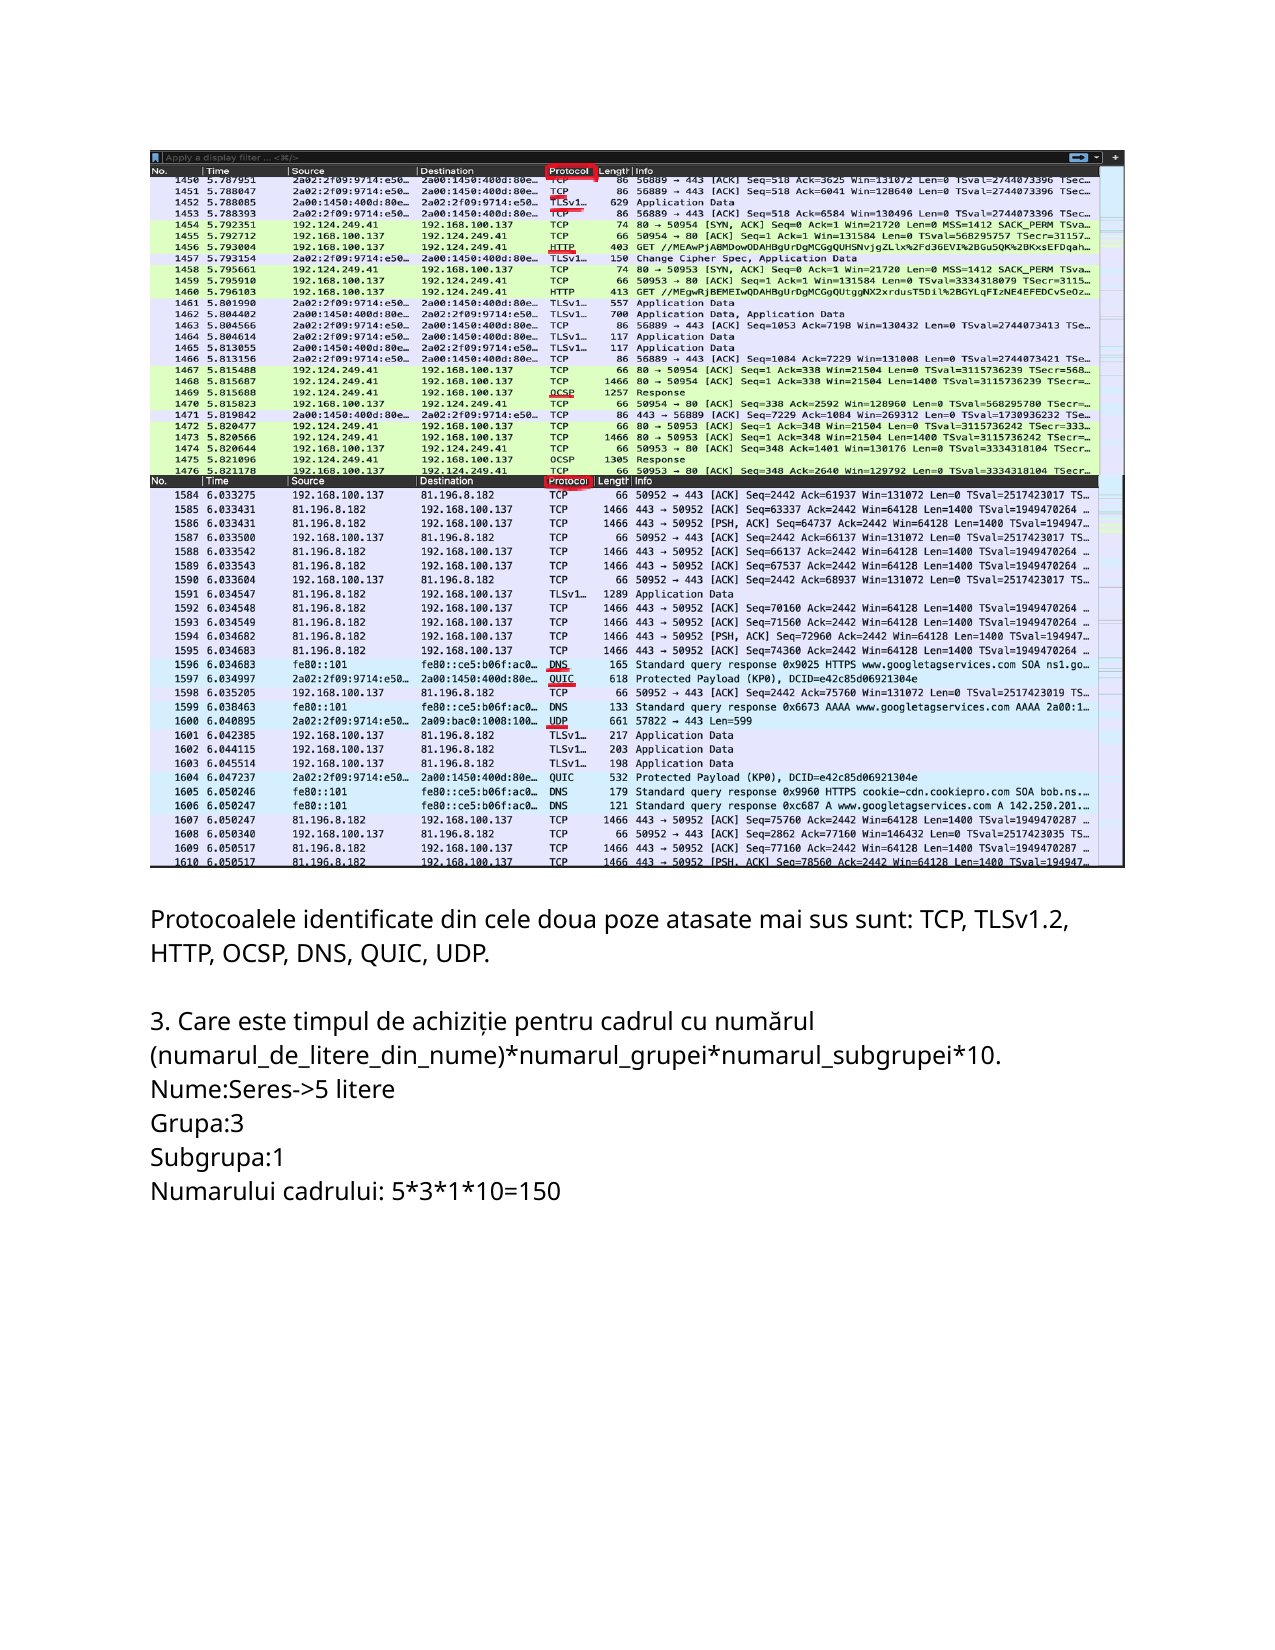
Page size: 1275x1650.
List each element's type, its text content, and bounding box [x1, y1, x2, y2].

text Grupa:3 [150, 1106, 1125, 1140]
text Protocoalele identificate din cele doua poze atasate mai sus sunt: TCP, TLSv1.2, HTTP, OCSP, DNS, QUIC, UDP. [150, 901, 1125, 969]
text Subgrupa:1 [150, 1140, 1125, 1174]
picture [150, 150, 1125, 868]
text Nume:Seres->5 litere [150, 1072, 1125, 1106]
text Numarului cadrului: 5*3*1*10=150 [150, 1174, 1125, 1208]
text (numarul_de_litere_din_nume)*numarul_grupei*numarul_subgrupei*10. [150, 1038, 1125, 1072]
text 3. Care este timpul de achiziție pentru cadrul cu numărul [150, 1003, 1125, 1038]
